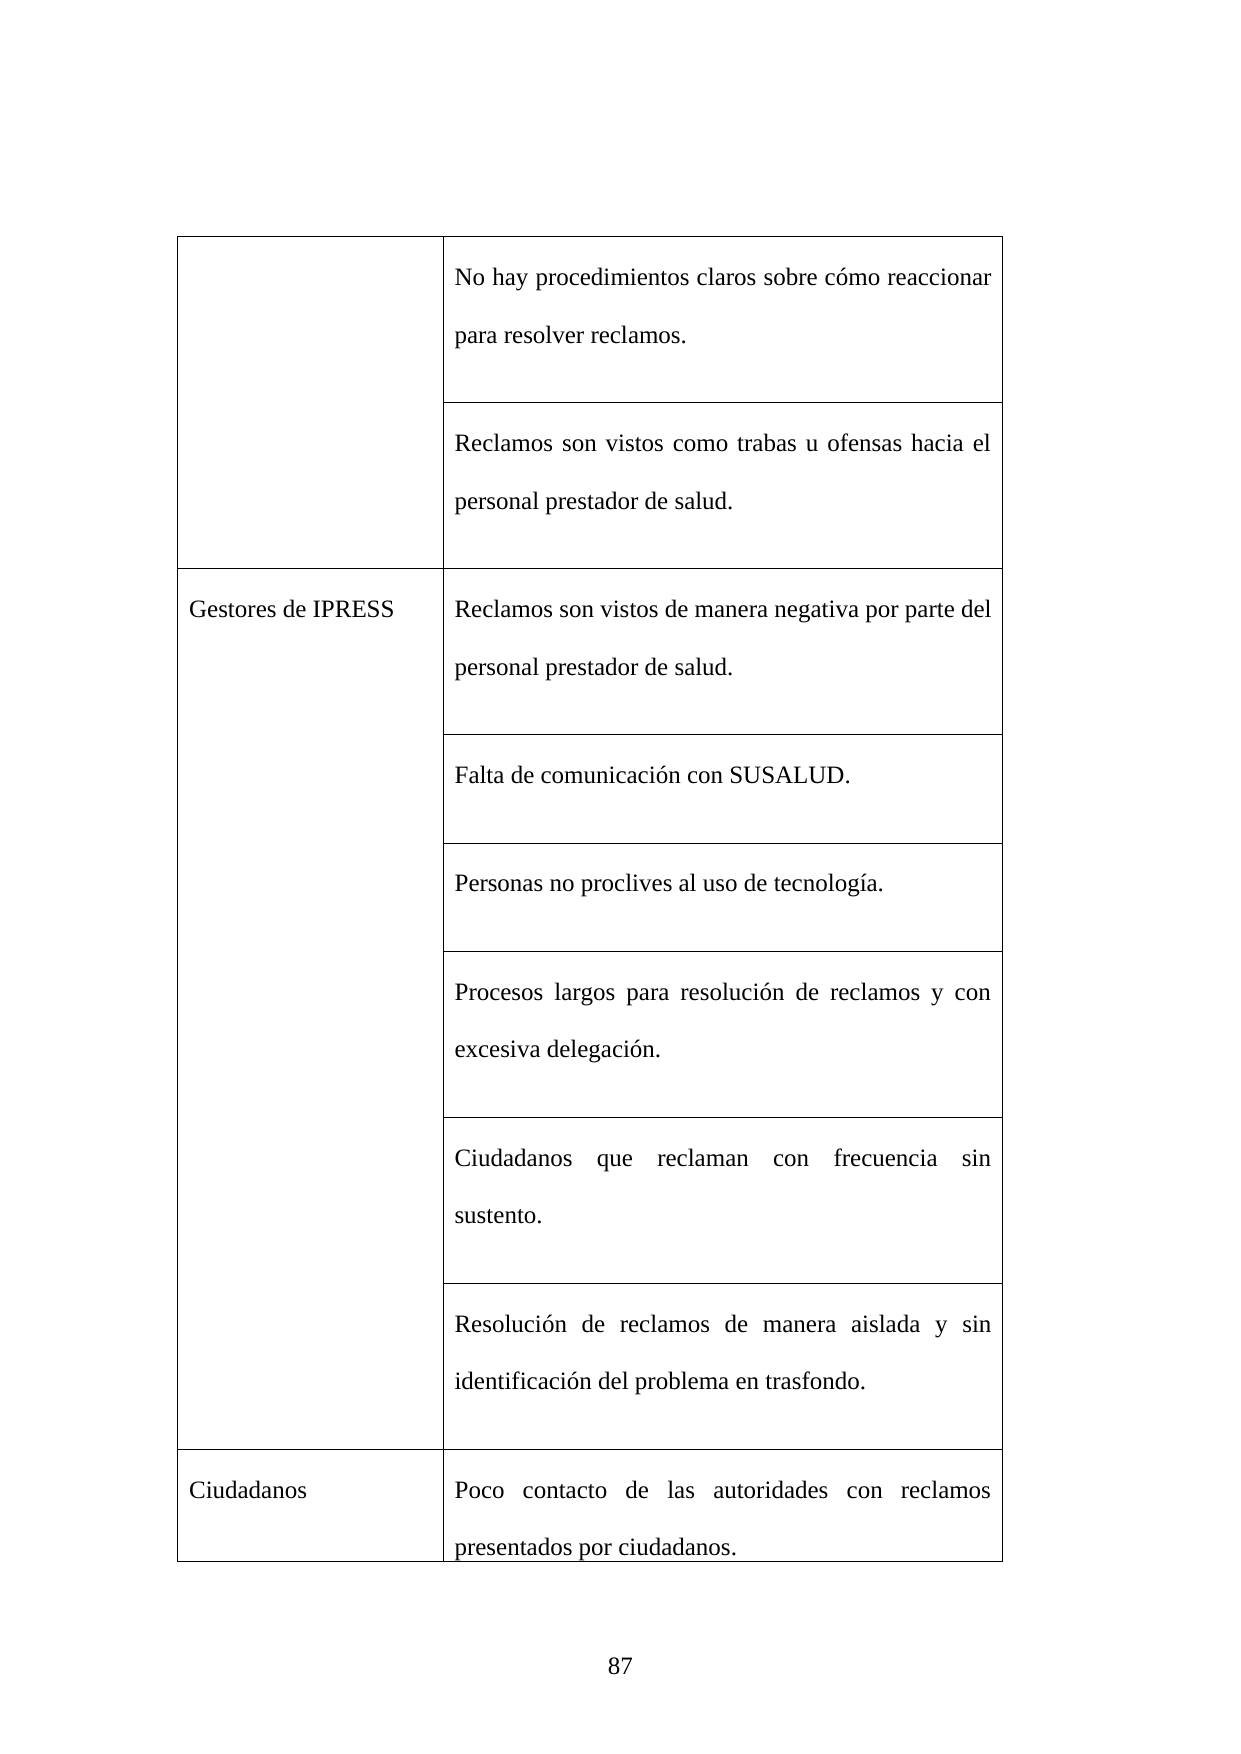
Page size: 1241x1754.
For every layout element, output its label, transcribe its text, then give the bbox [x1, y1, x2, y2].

table_cell [444, 403, 1002, 568]
table_cell [444, 952, 1002, 1117]
table_cell Ciudadanos [178, 1450, 443, 1561]
table_cell [444, 237, 1002, 402]
table_cell [444, 735, 1002, 842]
table_cell [444, 844, 1002, 951]
table_cell [444, 569, 1002, 734]
table_cell [178, 569, 443, 1449]
table_cell [444, 1450, 1002, 1561]
table_cell [444, 1284, 1002, 1449]
table_cell [444, 1118, 1002, 1283]
